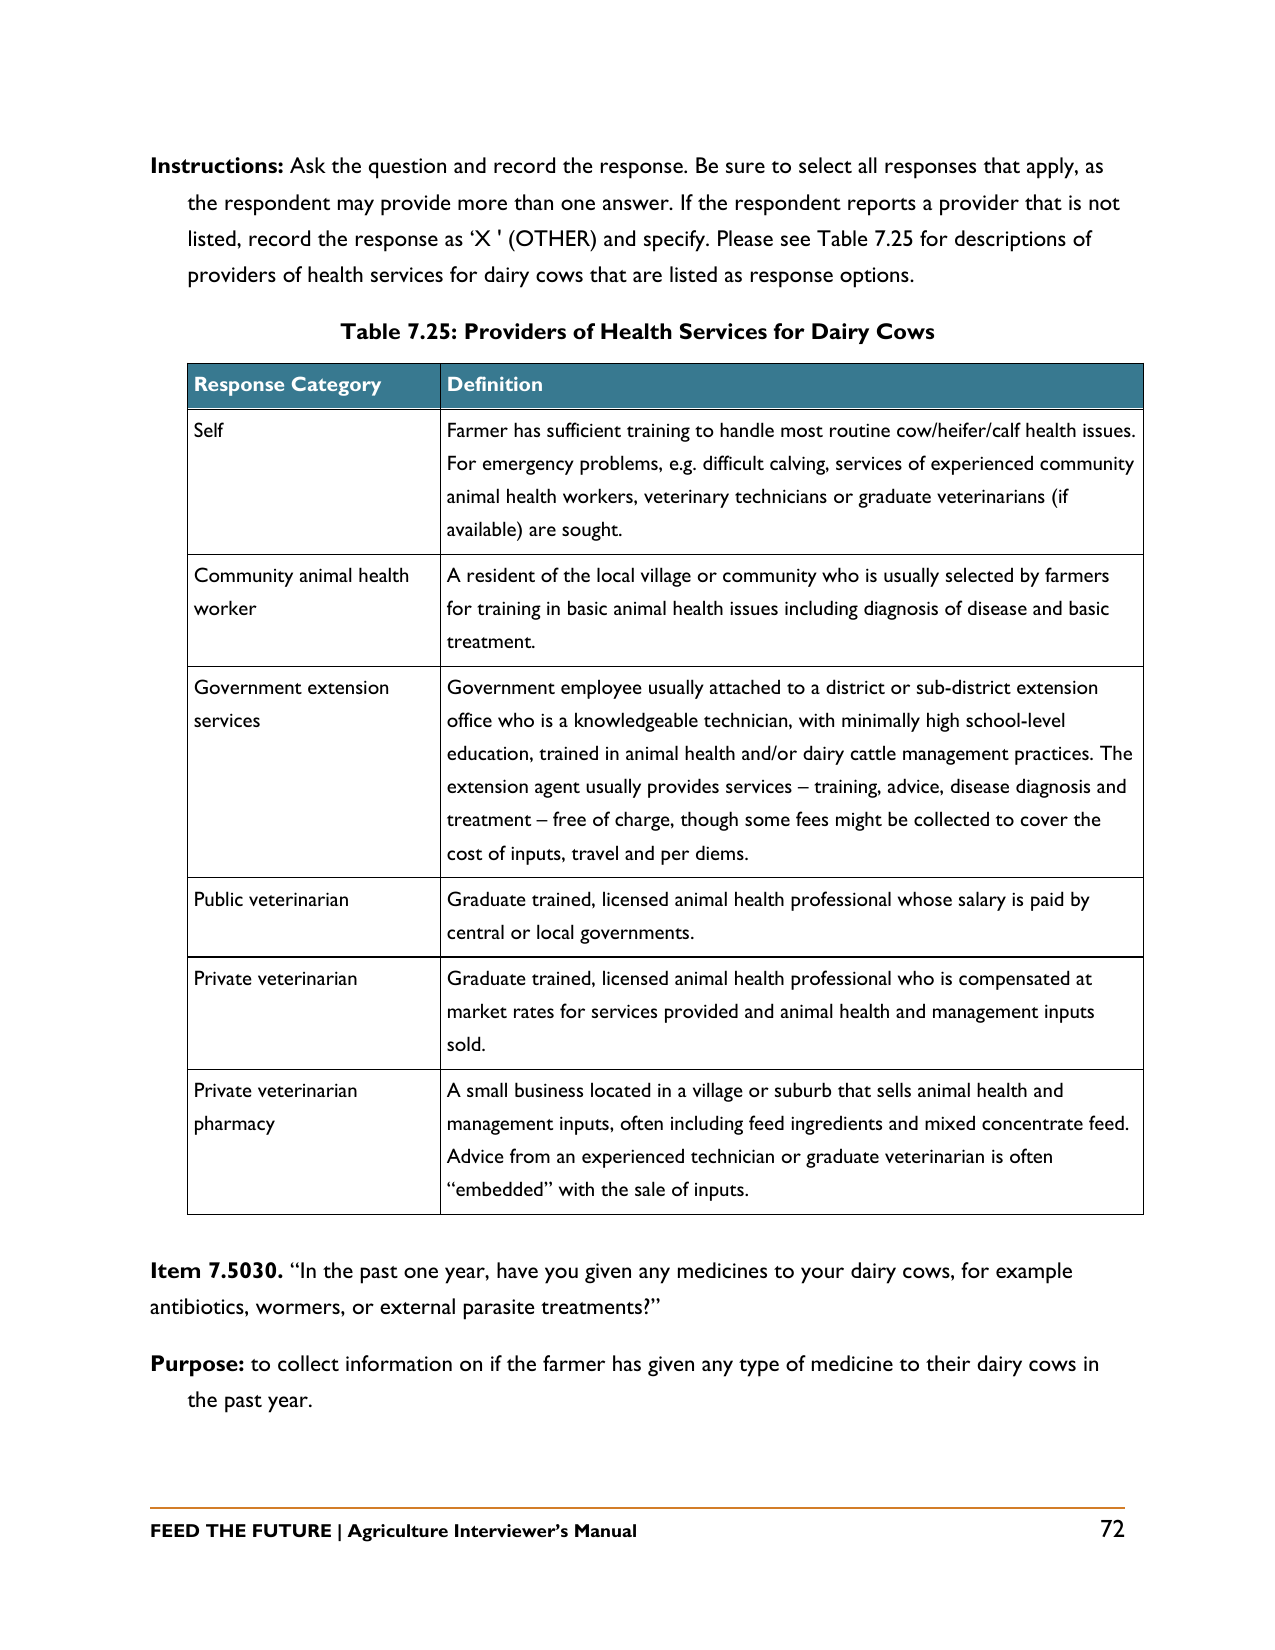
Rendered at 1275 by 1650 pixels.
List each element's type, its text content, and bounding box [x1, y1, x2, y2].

text Table 7.25: Providers of Health Services for Dairy Cows [150, 316, 1125, 347]
table_cell Private veterinarian [188, 958, 440, 1068]
table_cell Government extension services [188, 667, 440, 877]
table_cell Self [188, 410, 440, 554]
text Item 7.5030. “In the past one year, have you given any medicines to your dairy cows, for example antibiotics, wormers, or external parasite treatments?” [150, 1254, 1125, 1322]
table_cell Private veterinarian pharmacy [188, 1070, 440, 1214]
table_header Response Category [188, 364, 440, 408]
table_header Definition [441, 364, 1143, 408]
table_cell A small business located in a village or suburb that sells animal health and management inputs, often including feed ingredients and mixed concentrate feed. Advice from an experienced technician or graduate veterinarian is often “embedded” with the sale of inputs. [441, 1070, 1143, 1214]
table_cell Community animal health worker [188, 555, 440, 666]
text Instructions: Ask the question and record the response. Be sure to select all responses that apply, as the respondent may provide more than one answer. If the respondent reports a provider that is not listed, record the response as ‘X ' (OTHER) and specify. Please see Table 7.25 for descriptions of providers of health services for dairy cows that are listed as response options. [150, 150, 1125, 290]
table_cell Graduate trained, licensed animal health professional who is compensated at market rates for services provided and animal health and management inputs sold. [441, 958, 1143, 1068]
table_cell A resident of the local village or community who is usually selected by farmers for training in basic animal health issues including diagnosis of disease and basic treatment. [441, 555, 1143, 666]
table_cell Farmer has sufficient training to handle most routine cow/heifer/calf health issues. For emergency problems, e.g. difficult calving, services of experienced community animal health workers, veterinary technicians or graduate veterinarians (if available) are sought. [441, 410, 1143, 554]
table_cell Public veterinarian [188, 878, 440, 956]
text Purpose: to collect information on if the farmer has given any type of medicine to their dairy cows in the past year. [150, 1348, 1125, 1416]
table_cell Government employee usually attached to a district or sub-district extension office who is a knowledgeable technician, with minimally high school-level education, trained in animal health and/or dairy cattle management practices. The extension agent usually provides services – training, advice, disease diagnosis and treatment – free of charge, though some fees might be collected to cover the cost of inputs, travel and per diems. [441, 667, 1143, 877]
table_cell Graduate trained, licensed animal health professional whose salary is paid by central or local governments. [441, 878, 1143, 956]
